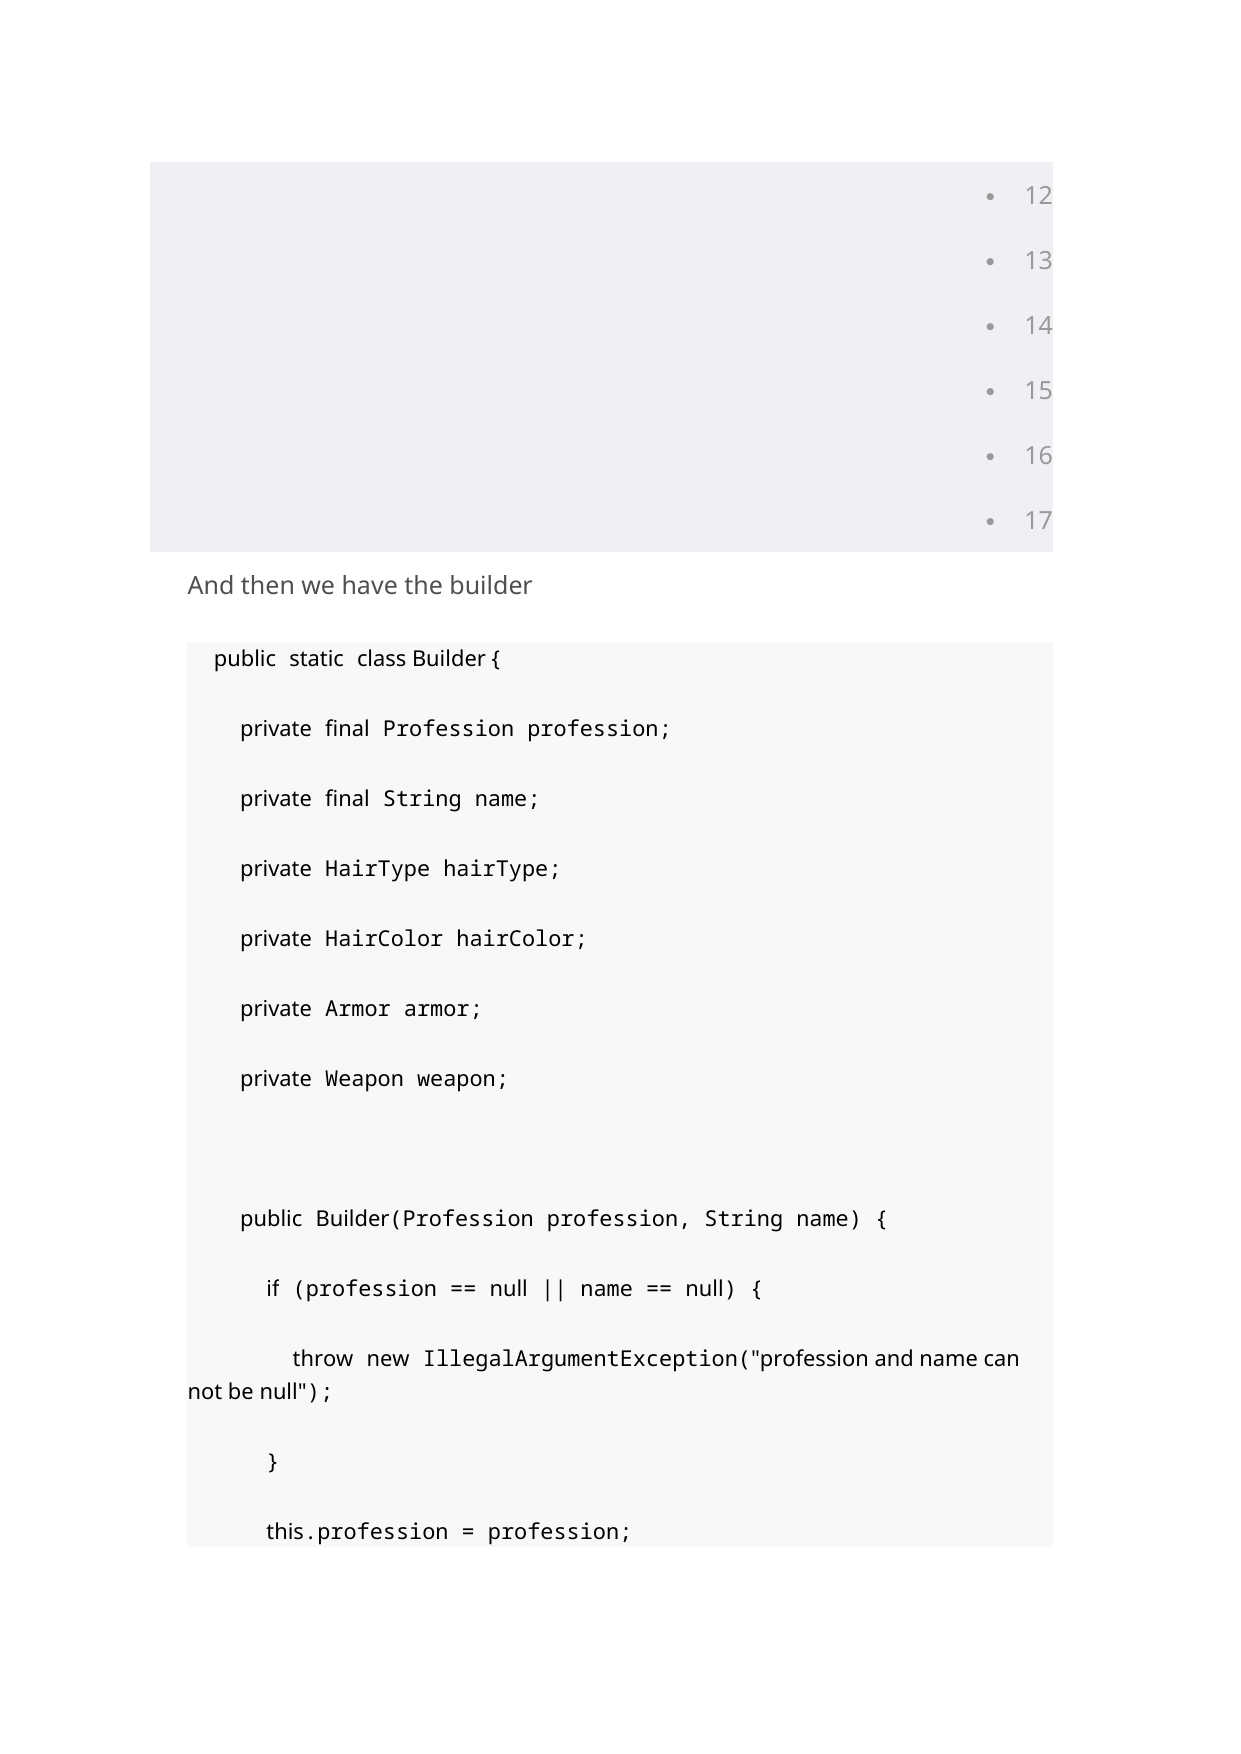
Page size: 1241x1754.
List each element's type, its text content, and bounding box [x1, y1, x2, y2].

text this.profession = profession; [187, 1514, 1053, 1547]
list 13 [150, 227, 1053, 292]
text private Armor armor; [187, 992, 1053, 1024]
text if (profession == null || name == null) { [187, 1272, 1053, 1304]
list 17 [150, 487, 1053, 552]
text } [187, 1444, 1053, 1477]
text private HairColor hairColor; [187, 922, 1053, 954]
list 14 [150, 292, 1053, 357]
text public static class Builder { [187, 642, 1053, 674]
text private final Profession profession; [187, 712, 1053, 744]
text throw new IllegalArgumentException("profession and name can not be null"); [187, 1342, 1053, 1407]
text private final String name; [187, 782, 1053, 814]
text And then we have the builder [187, 552, 1053, 617]
text private Weapon weapon; [187, 1062, 1053, 1094]
text private HairType hairType; [187, 852, 1053, 884]
list 15 [150, 357, 1053, 422]
list 16 [150, 422, 1053, 487]
text public Builder(Profession profession, String name) { [187, 1202, 1053, 1234]
list 12 [150, 162, 1053, 227]
